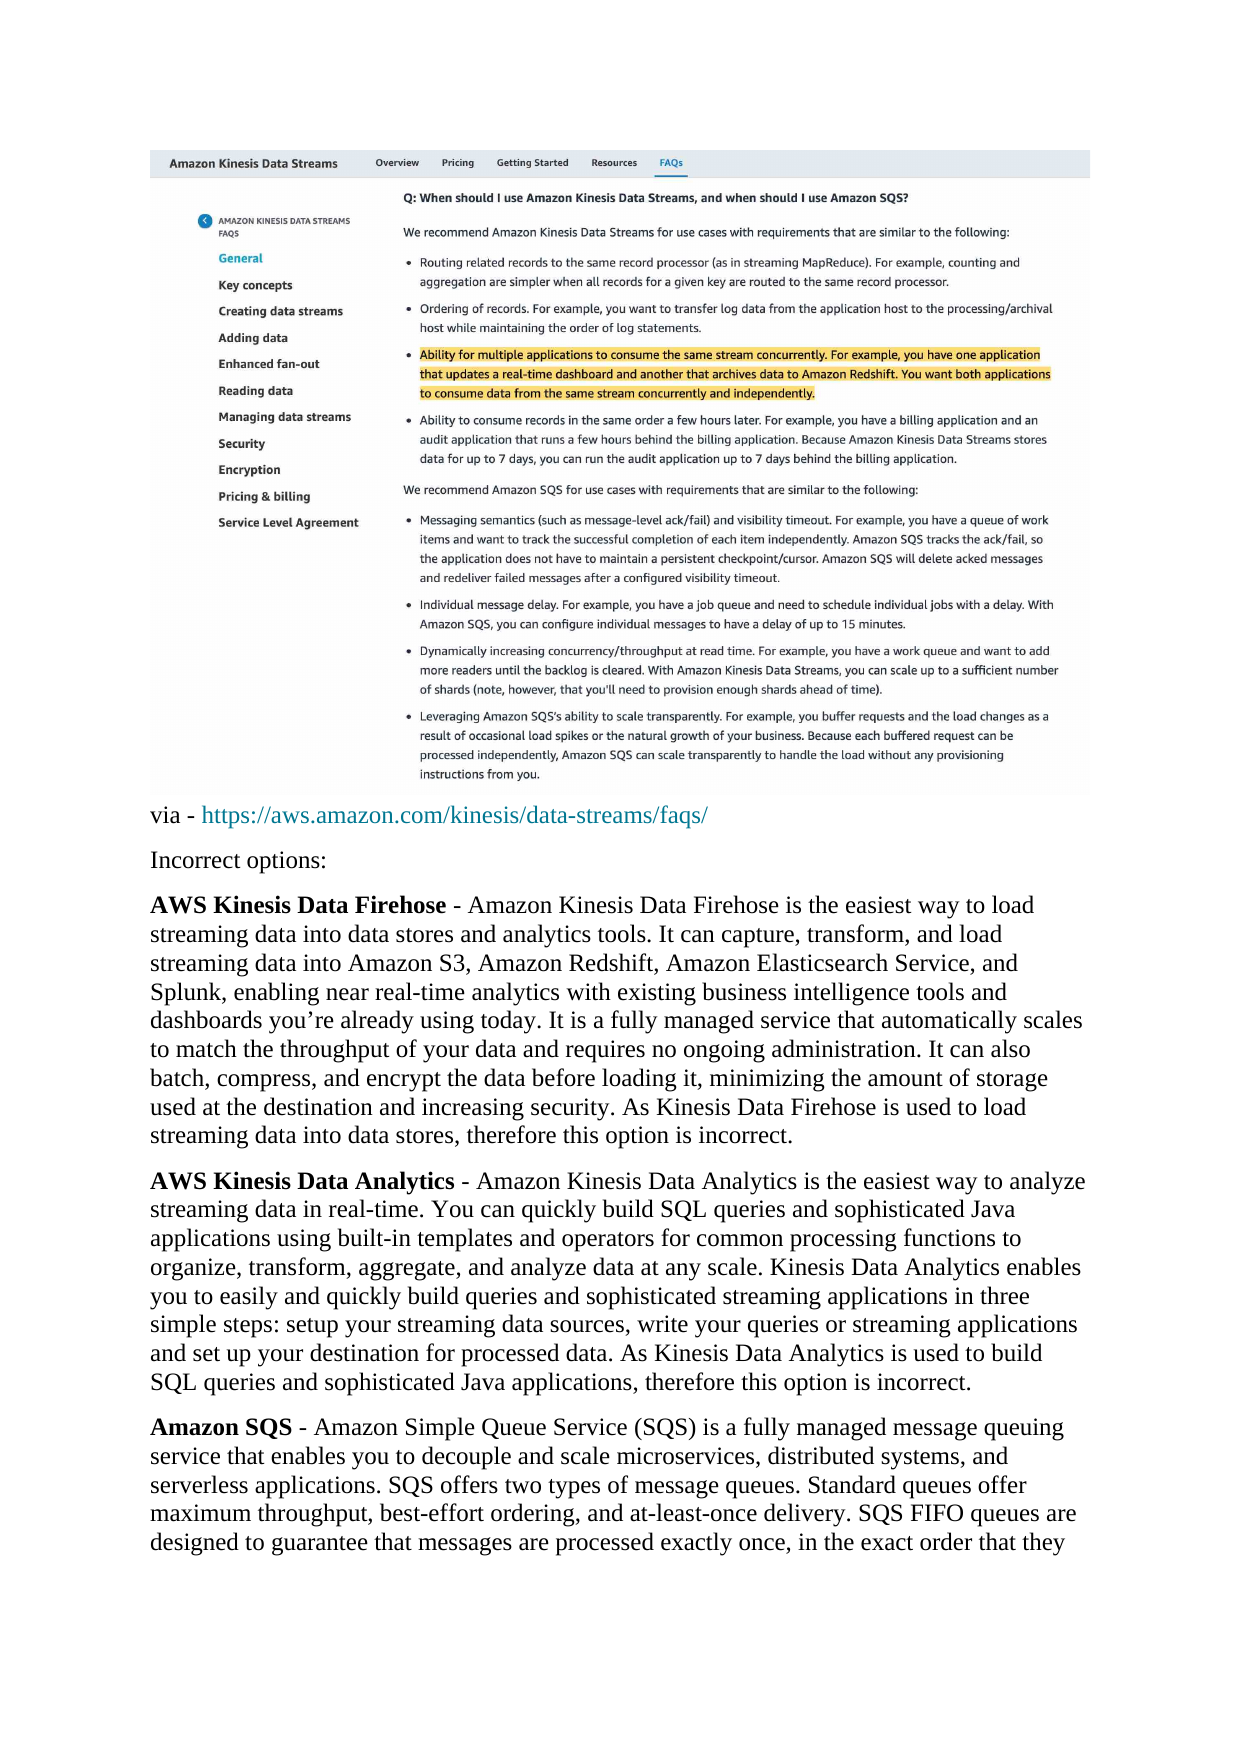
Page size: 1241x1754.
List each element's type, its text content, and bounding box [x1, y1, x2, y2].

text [150, 1412, 1090, 1556]
picture [150, 150, 1091, 795]
text AWS Kinesis Data Analytics - Amazon Kinesis Data Analytics is the easiest way to analyze streaming data in real-time. You can quickly build SQL queries and sophisticated Java applications using built-in templates and operators for common processing functions to organize, transform, aggregate, and analyze data at any scale. Kinesis Data Analytics enables you to easily and quickly build queries and sophisticated streaming applications in three simple steps: setup your streaming data sources, write your queries or streaming applications and set up your destination for processed data. As Kinesis Data Analytics is used to build SQL queries and sophisticated Java applications, therefore this option is incorrect. [150, 1166, 1090, 1396]
text Incorrect options: [150, 845, 1090, 874]
text AWS Kinesis Data Firehose - Amazon Kinesis Data Firehose is the easiest way to load streaming data into data stores and analytics tools. It can capture, transform, and load streaming data into Amazon S3, Amazon Redshift, Amazon Elasticsearch Service, and Splunk, enabling near real-time analytics with existing business intelligence tools and dashboards you’re already using today. It is a fully managed service that automatically scales to match the throughput of your data and requires no ongoing administration. It can also batch, compress, and encrypt the data before loading it, minimizing the amount of storage used at the destination and increasing security. As Kinesis Data Firehose is used to load streaming data into data stores, therefore this option is incorrect. [150, 891, 1090, 1149]
text KDS provides the ability for multiple applications to consume the same stream concurrently via - https://aws.amazon.com/kinesis/data-streams/faqs/ [150, 795, 1090, 829]
